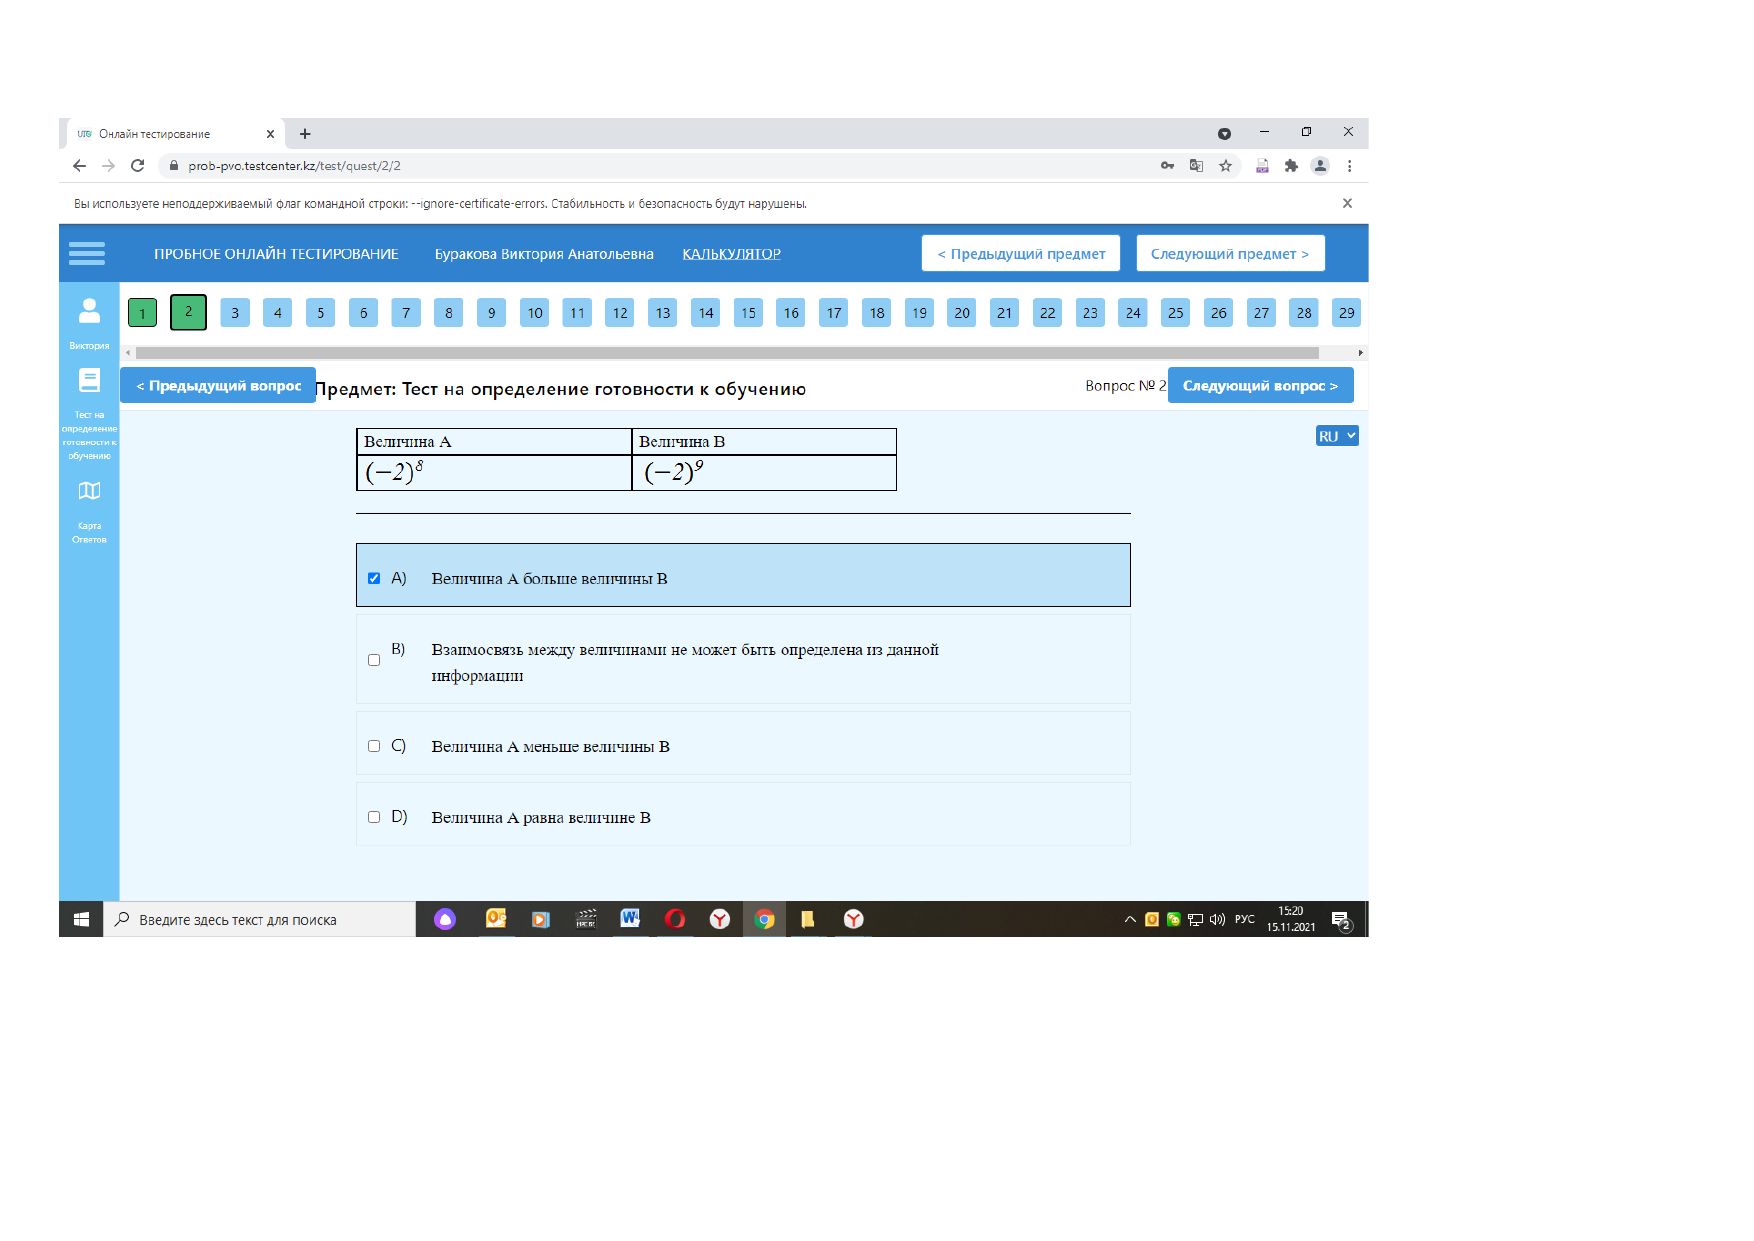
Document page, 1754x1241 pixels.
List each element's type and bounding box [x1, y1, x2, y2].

picture [59, 118, 1369, 937]
